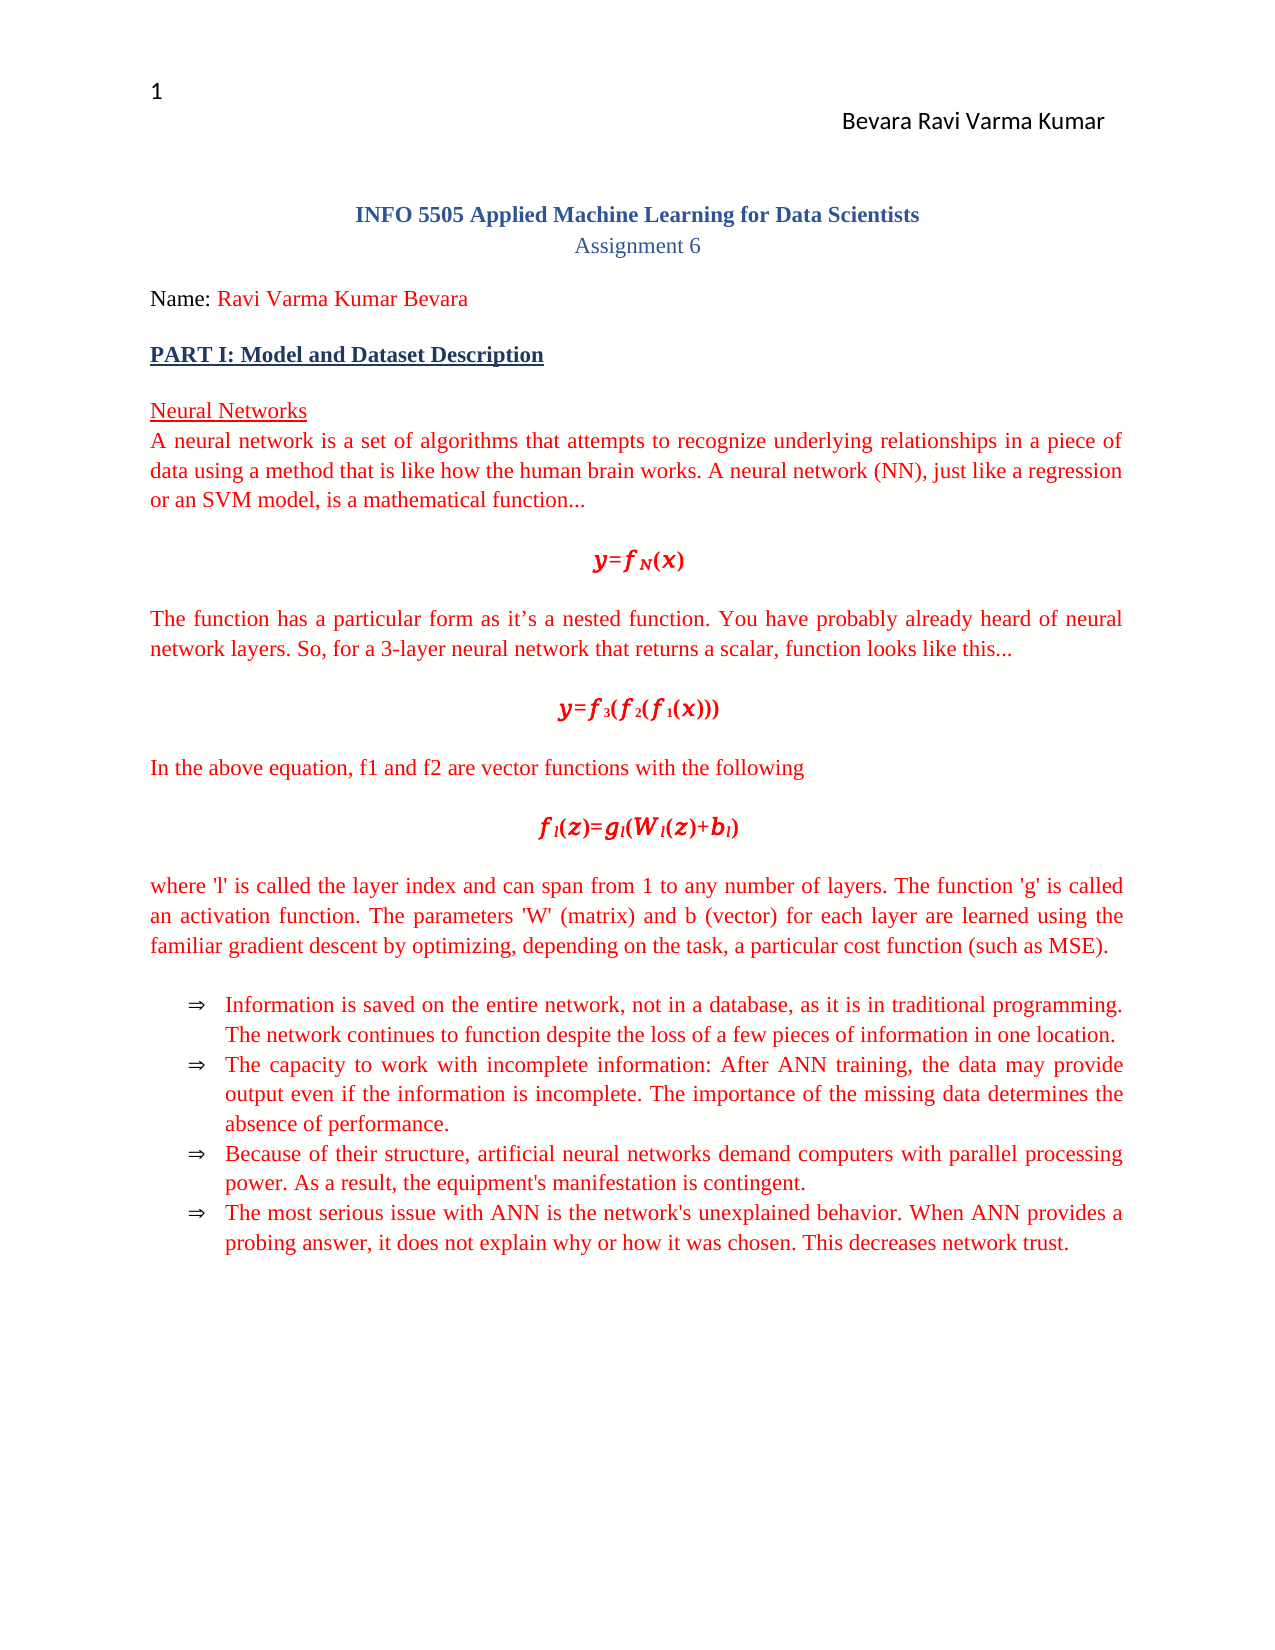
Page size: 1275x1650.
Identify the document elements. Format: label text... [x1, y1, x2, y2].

text The function has a particular form as it’s a nested function. You have probably already heard of neural network layers. So, for a 3-layer neural network that returns a scalar, function looks like this... [150, 602, 1125, 661]
subtitle INFO 5505 Applied Machine Learning for Data Scientists [150, 201, 1125, 228]
text 𝑦=𝑓𝑁(𝑥) [150, 543, 1125, 572]
text 𝑓𝑙(𝑧)=𝑔𝑙(𝑊𝑙(𝑧)+𝑏𝑙) [150, 810, 1125, 839]
text Neural Networks [150, 394, 1125, 424]
text 𝑦=𝑓3(𝑓2(𝑓1(𝑥))) [150, 691, 1125, 721]
list The capacity to work with incomplete information: After ANN training, the data may provide output even if the information is incomplete. The importance of the missing data determines the absence of performance. [187, 1047, 1125, 1136]
text In the above equation, f1 and f2 are vector functions with the following [150, 750, 1125, 780]
subtitle Assignment 6 [150, 232, 1125, 258]
list Information is saved on the entire network, not in a database, as it is in traditional programming. The network continues to function despite the loss of a few pieces of information in one location. [187, 988, 1125, 1047]
list The most serious issue with ANN is the network's unexplained behavior. When ANN provides a probing answer, it does not explain why or how it was chosen. This decreases network trust. [187, 1196, 1125, 1255]
text A neural network is a set of algorithms that attempts to recognize underlying relationships in a piece of data using a method that is like how the human brain works. A neural network (NN), just like a regression or an SVM model, is a mathematical function... [150, 424, 1125, 513]
list Because of their structure, artificial neural networks demand computers with parallel processing power. As a result, the equipment's manifestation is contingent. [187, 1136, 1125, 1196]
text where 'l' is called the layer index and can span from 1 to any number of layers. The function 'g' is called an activation function. The parameters 'W' (matrix) and b (vector) for each layer are learned using the familiar gradient descent by optimizing, depending on the task, a particular cost function (such as MSE). [150, 869, 1125, 958]
subtitle PART I: Model and Dataset Description [150, 341, 1125, 368]
text Name: Ravi Varma Kumar Bevara [150, 284, 1125, 311]
